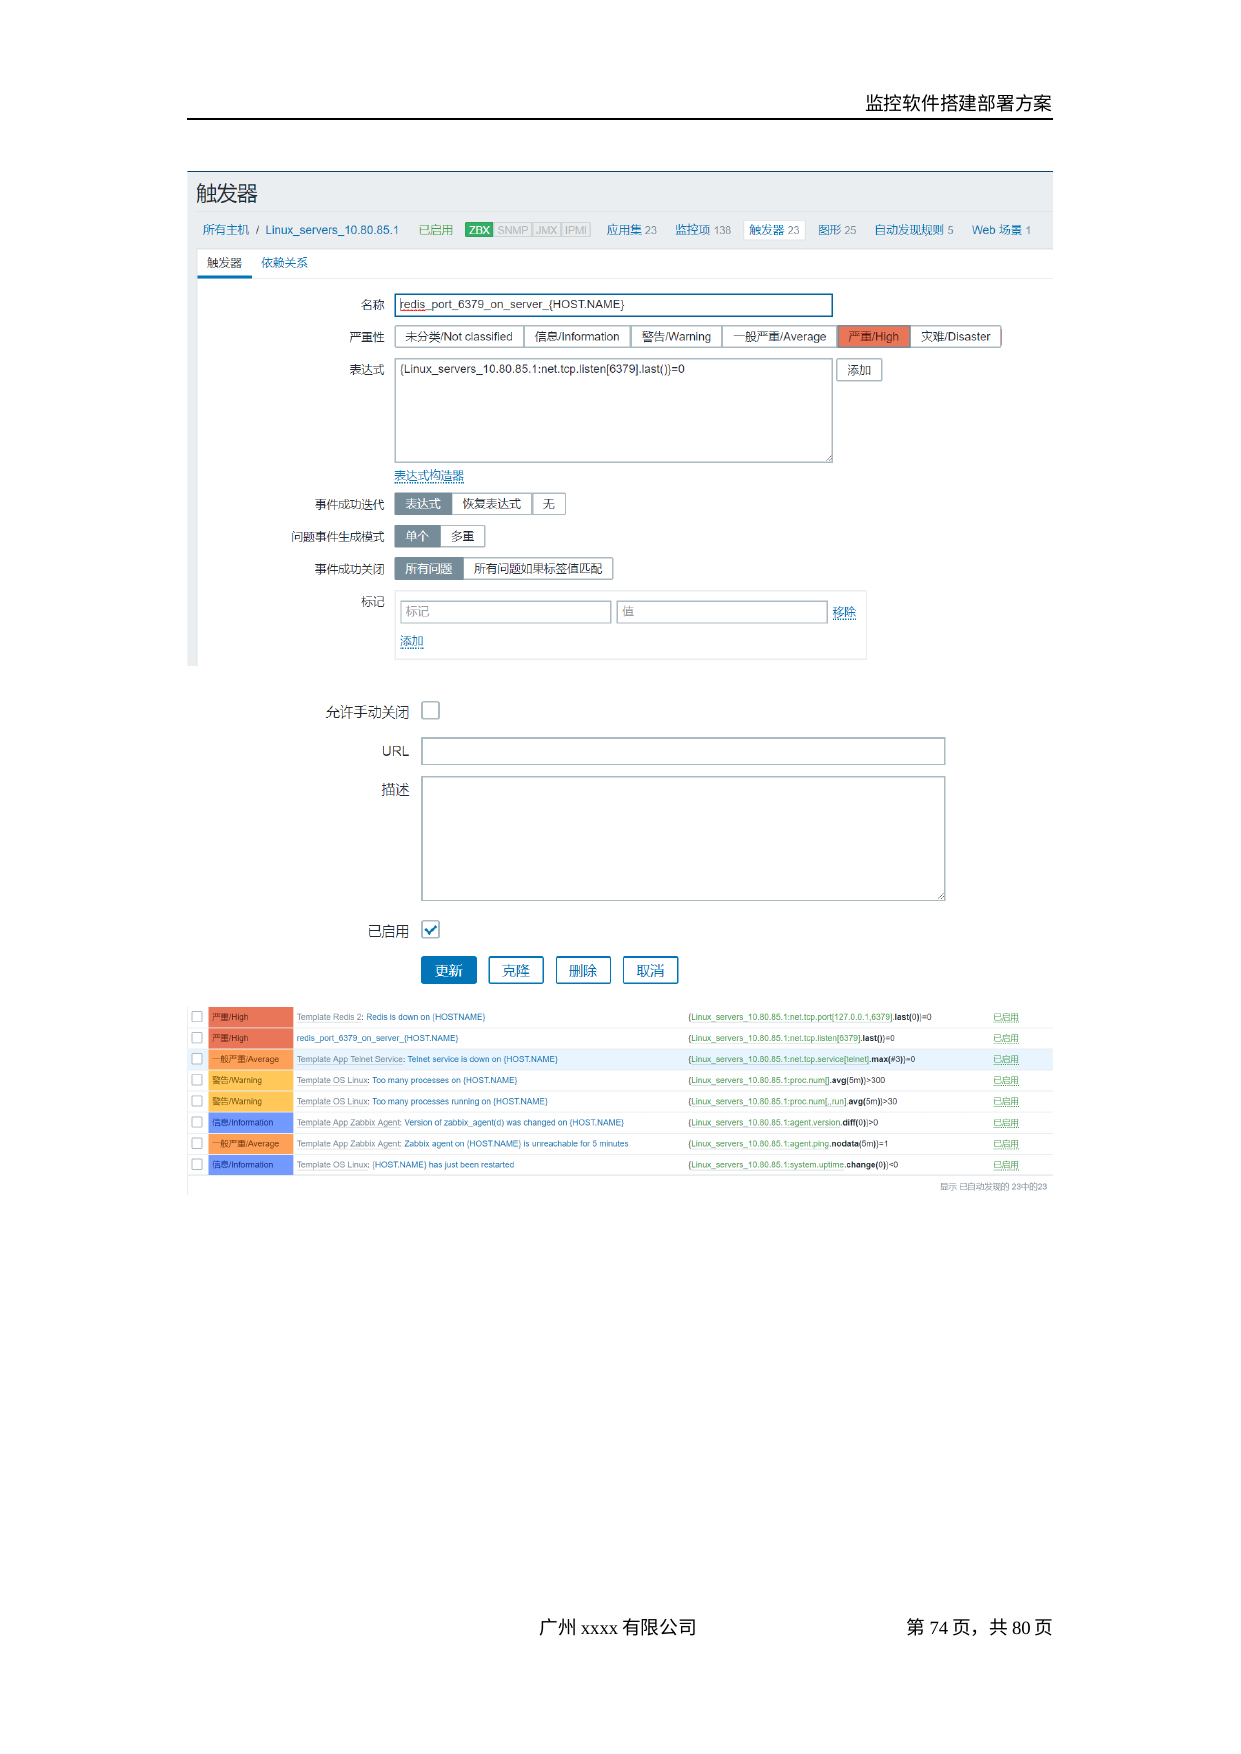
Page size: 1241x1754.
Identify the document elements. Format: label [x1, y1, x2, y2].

picture [187, 682, 1053, 1000]
picture [187, 1007, 1053, 1195]
picture [187, 171, 1053, 666]
